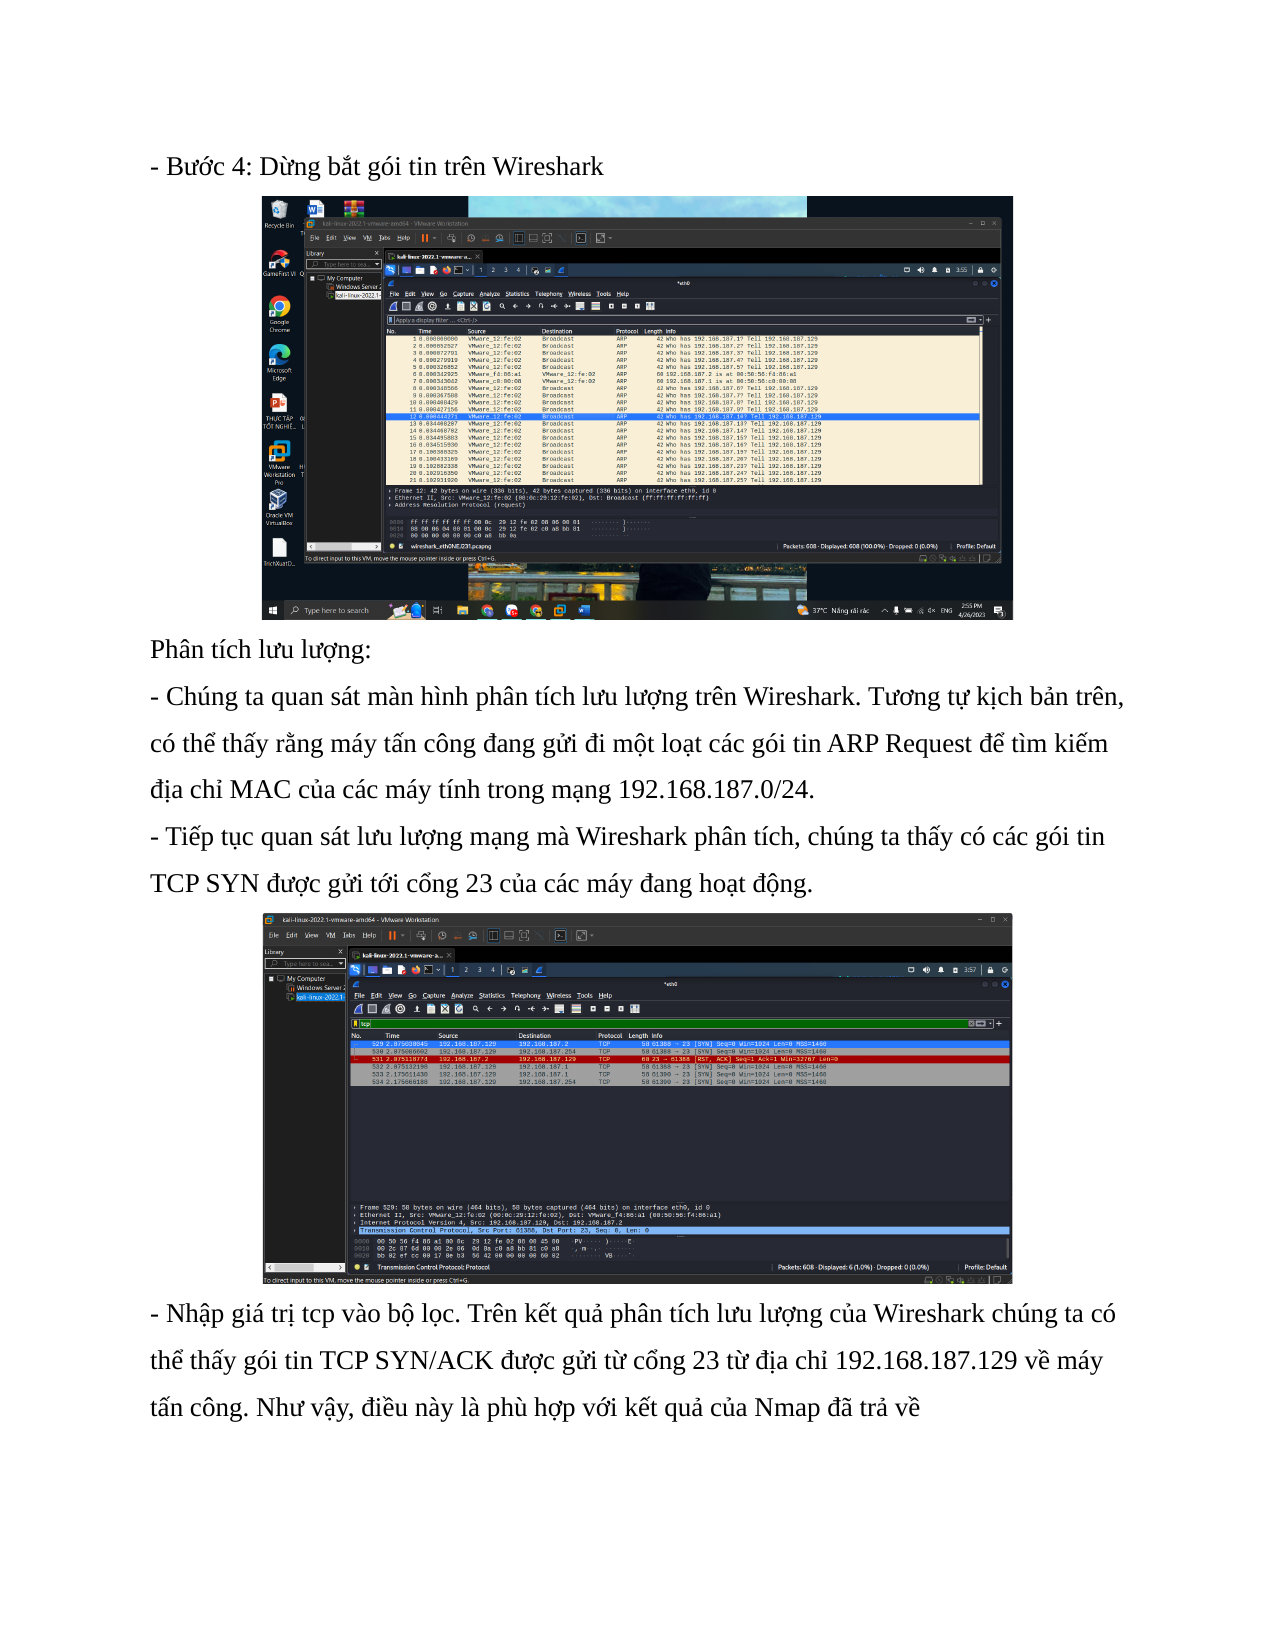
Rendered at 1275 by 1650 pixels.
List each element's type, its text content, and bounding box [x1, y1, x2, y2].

text - Chúng ta quan sát màn hình phân tích lưu lượng trên Wireshark. Tương tự kịch bản trên, có thể thấy rằng máy tấn công đang gửi đi một loạt các gói tin ARP Request để tìm kiếm địa chỉ MAC của các máy tính trong mạng 192.168.187.0/24. [150, 680, 1125, 804]
picture [262, 913, 1013, 1284]
text Phân tích lưu lượng: [150, 633, 1125, 664]
text - Tiếp tục quan sát lưu lượng mạng mà Wireshark phân tích, chúng ta thấy có các gói tin TCP SYN được gửi tới cổng 23 của các máy đang hoạt động. [150, 820, 1125, 898]
picture [261, 196, 1014, 620]
text - Nhập giá trị tcp vào bộ lọc. Trên kết quả phân tích lưu lượng của Wireshark chúng ta có thể thấy gói tin TCP SYN/ACK được gửi từ cổng 23 từ địa chỉ 192.168.187.129 về máy tấn công. Như vậy, điều này là phù hợp với kết quả của Nmap đã trả về [150, 1297, 1125, 1422]
text - Bước 4: Dừng bắt gói tin trên Wireshark [150, 150, 1125, 181]
